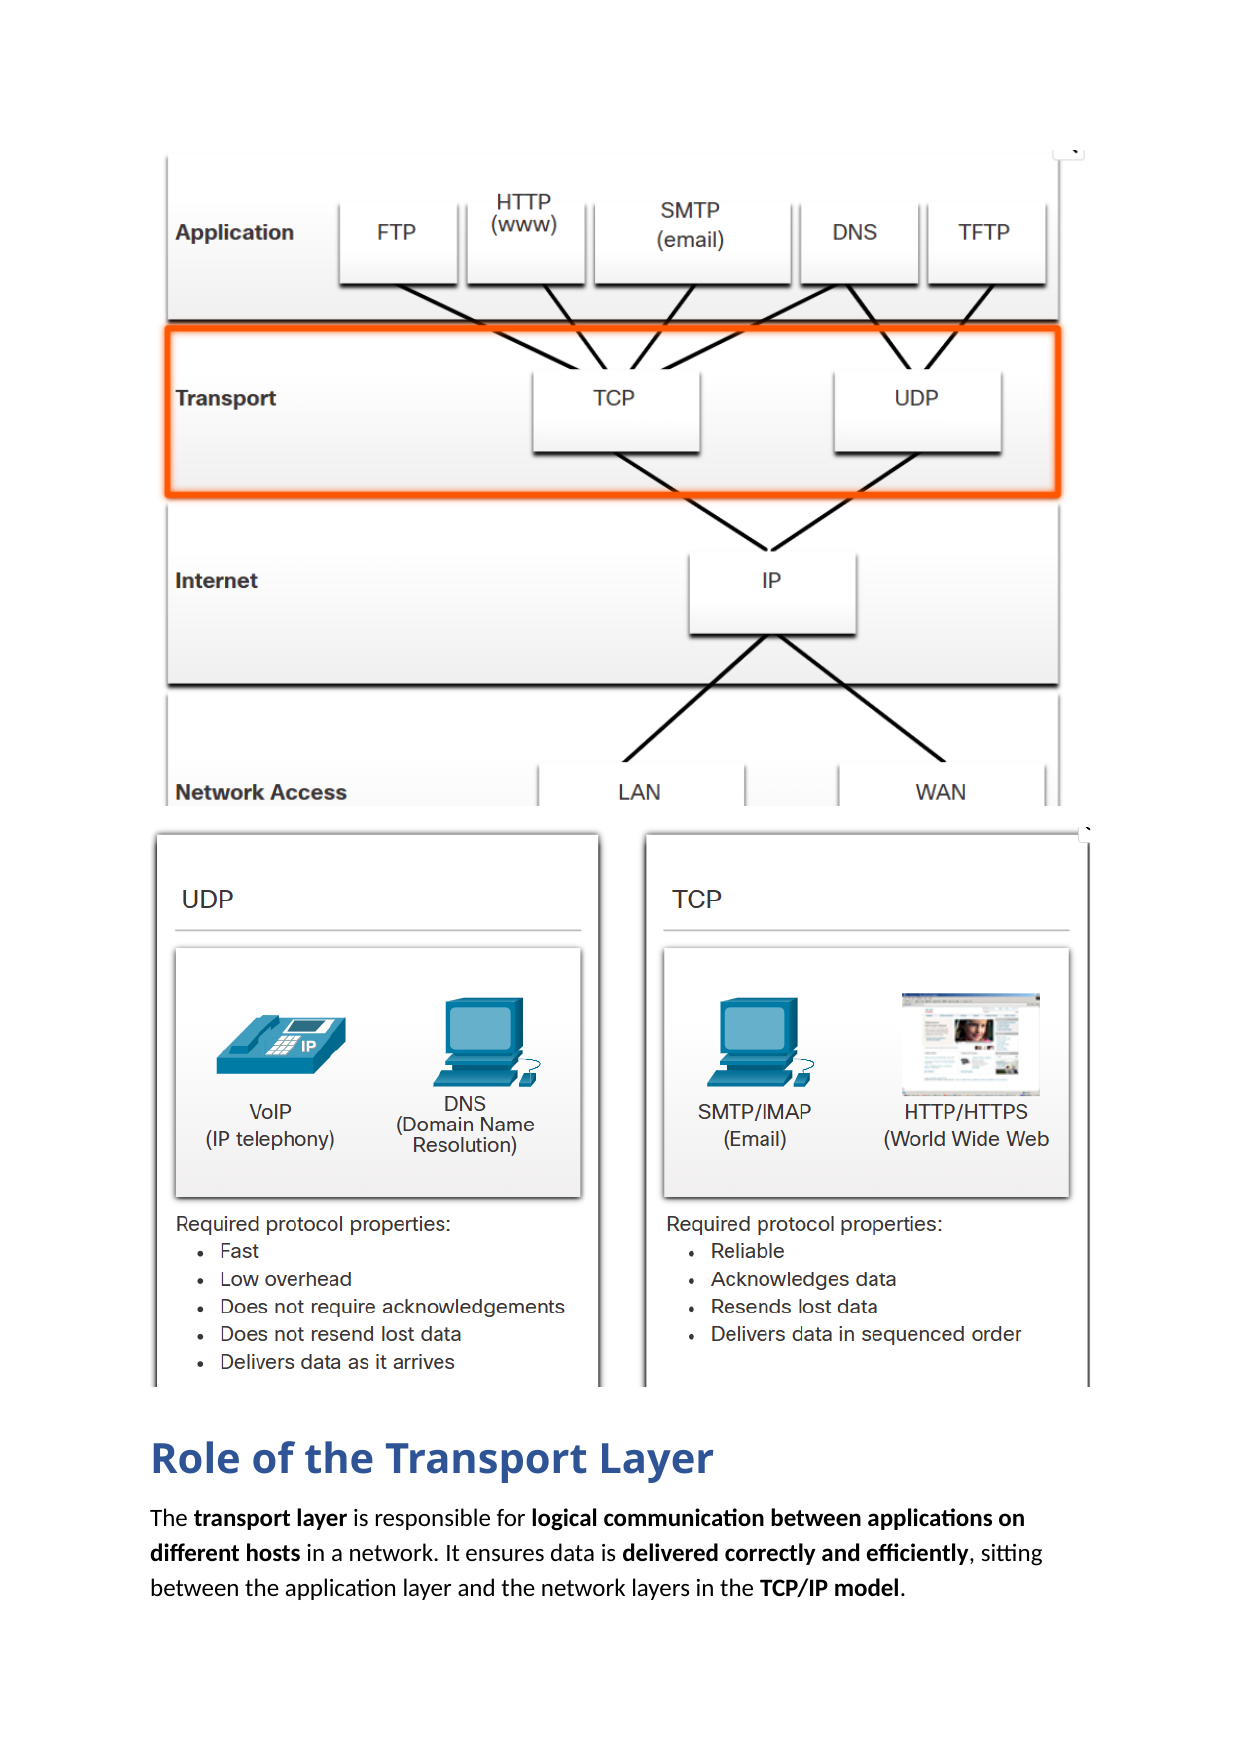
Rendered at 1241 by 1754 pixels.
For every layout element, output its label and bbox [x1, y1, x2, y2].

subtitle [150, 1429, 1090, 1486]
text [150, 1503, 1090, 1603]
picture [150, 150, 1091, 806]
picture [150, 827, 1091, 1387]
